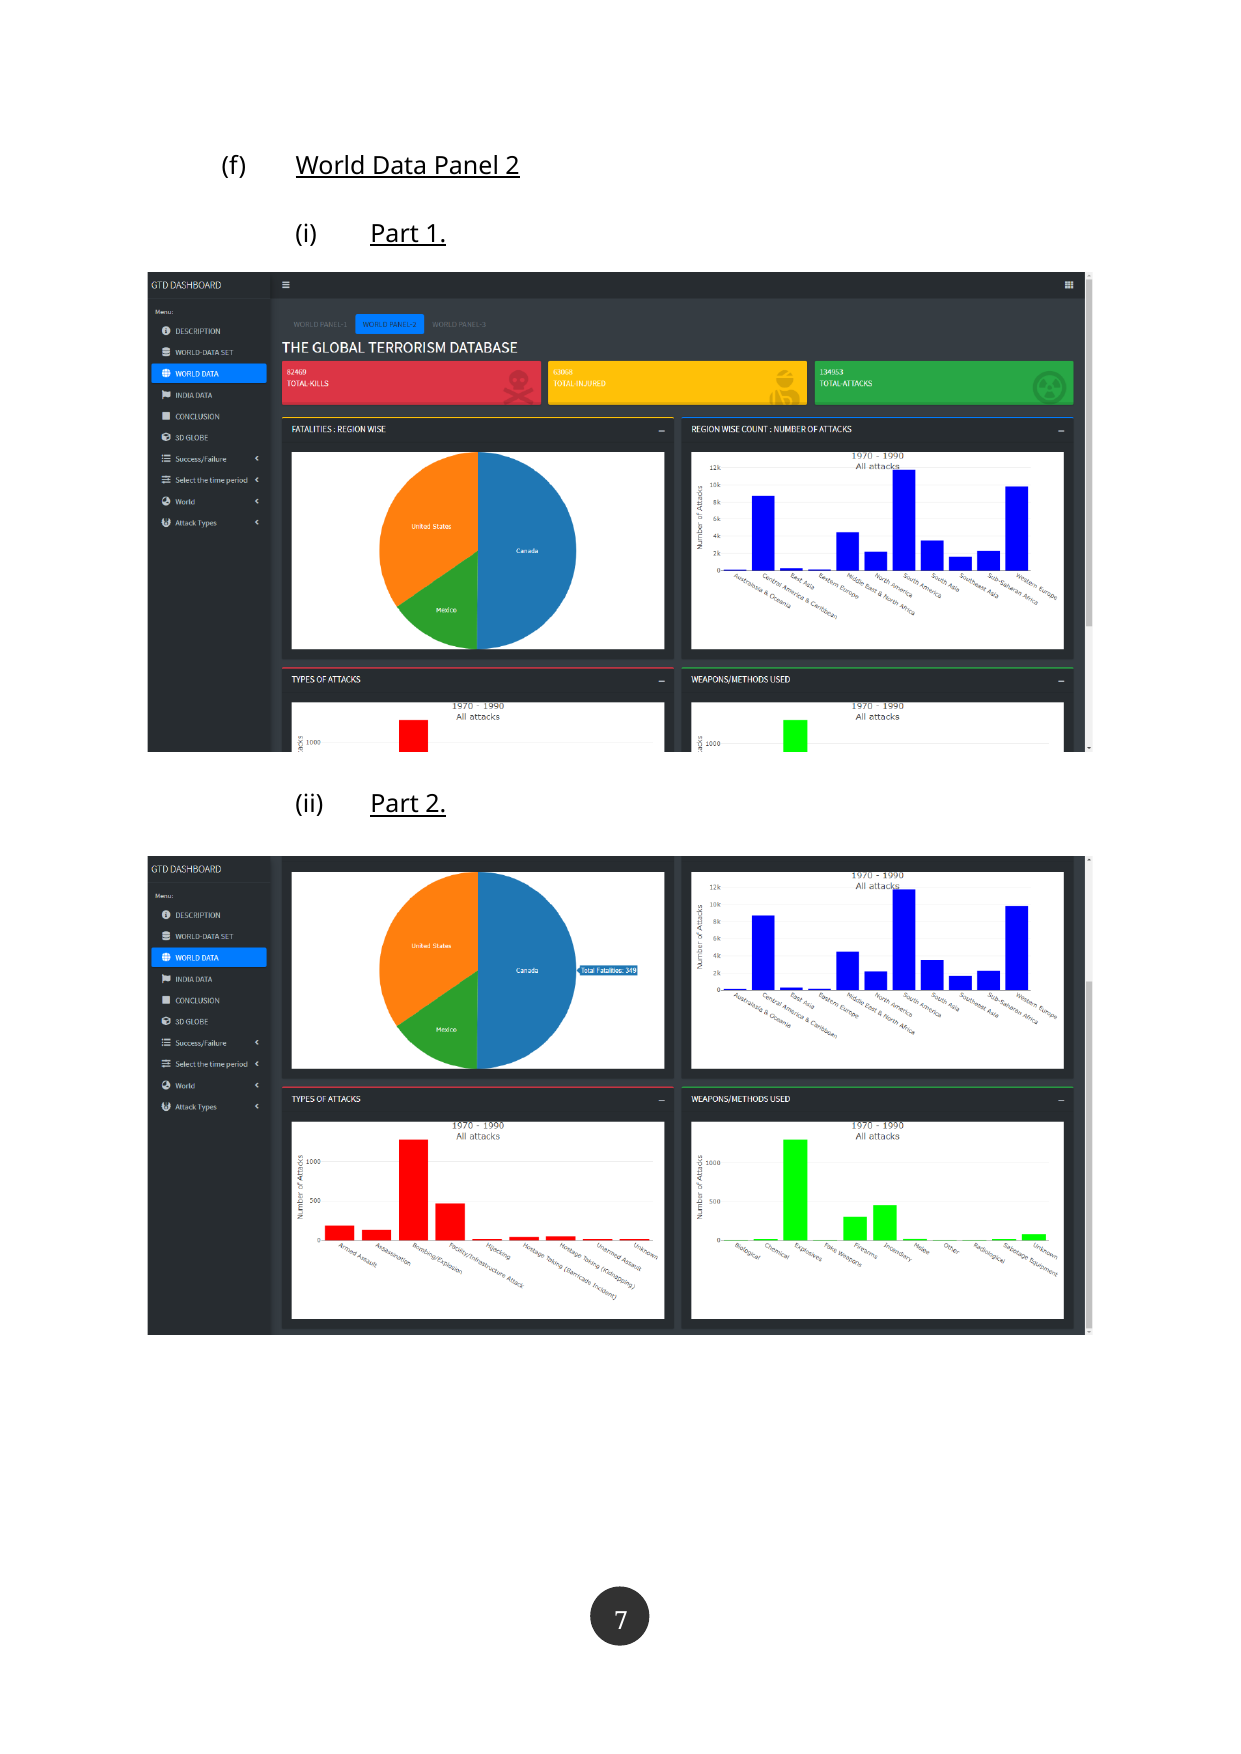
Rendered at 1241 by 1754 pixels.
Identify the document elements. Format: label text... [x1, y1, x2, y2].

text (f) World Data Panel 2 [221, 148, 1093, 182]
list Part 1. [295, 216, 1093, 250]
picture [147, 272, 1093, 752]
picture [147, 856, 1093, 1335]
list Part 2. [295, 786, 1093, 820]
